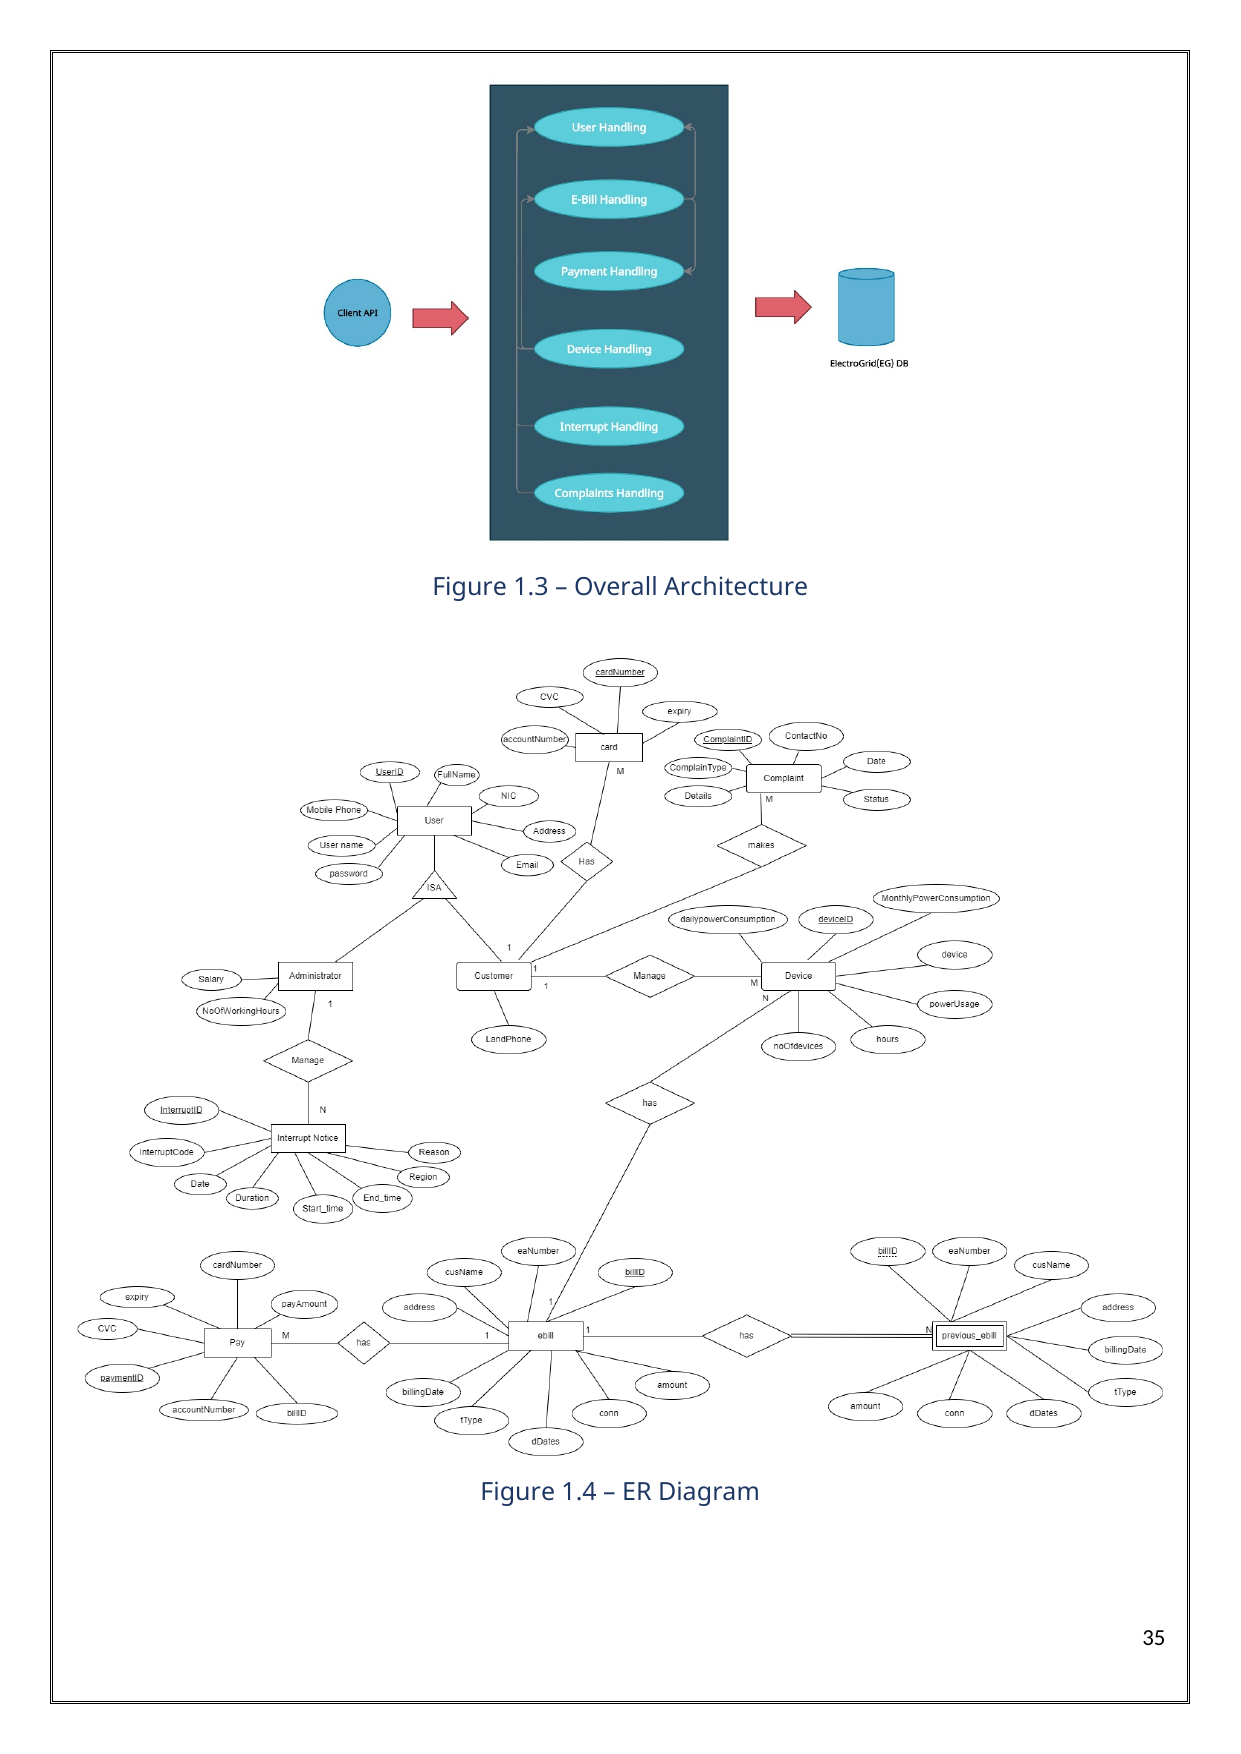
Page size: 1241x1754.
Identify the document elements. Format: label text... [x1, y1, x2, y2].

subtitle Figure 1.3 – Overall Architecture [75, 569, 1165, 603]
picture [313, 75, 927, 551]
picture [77, 658, 1163, 1456]
subtitle Figure 1.4 – ER Diagram [75, 1474, 1165, 1508]
